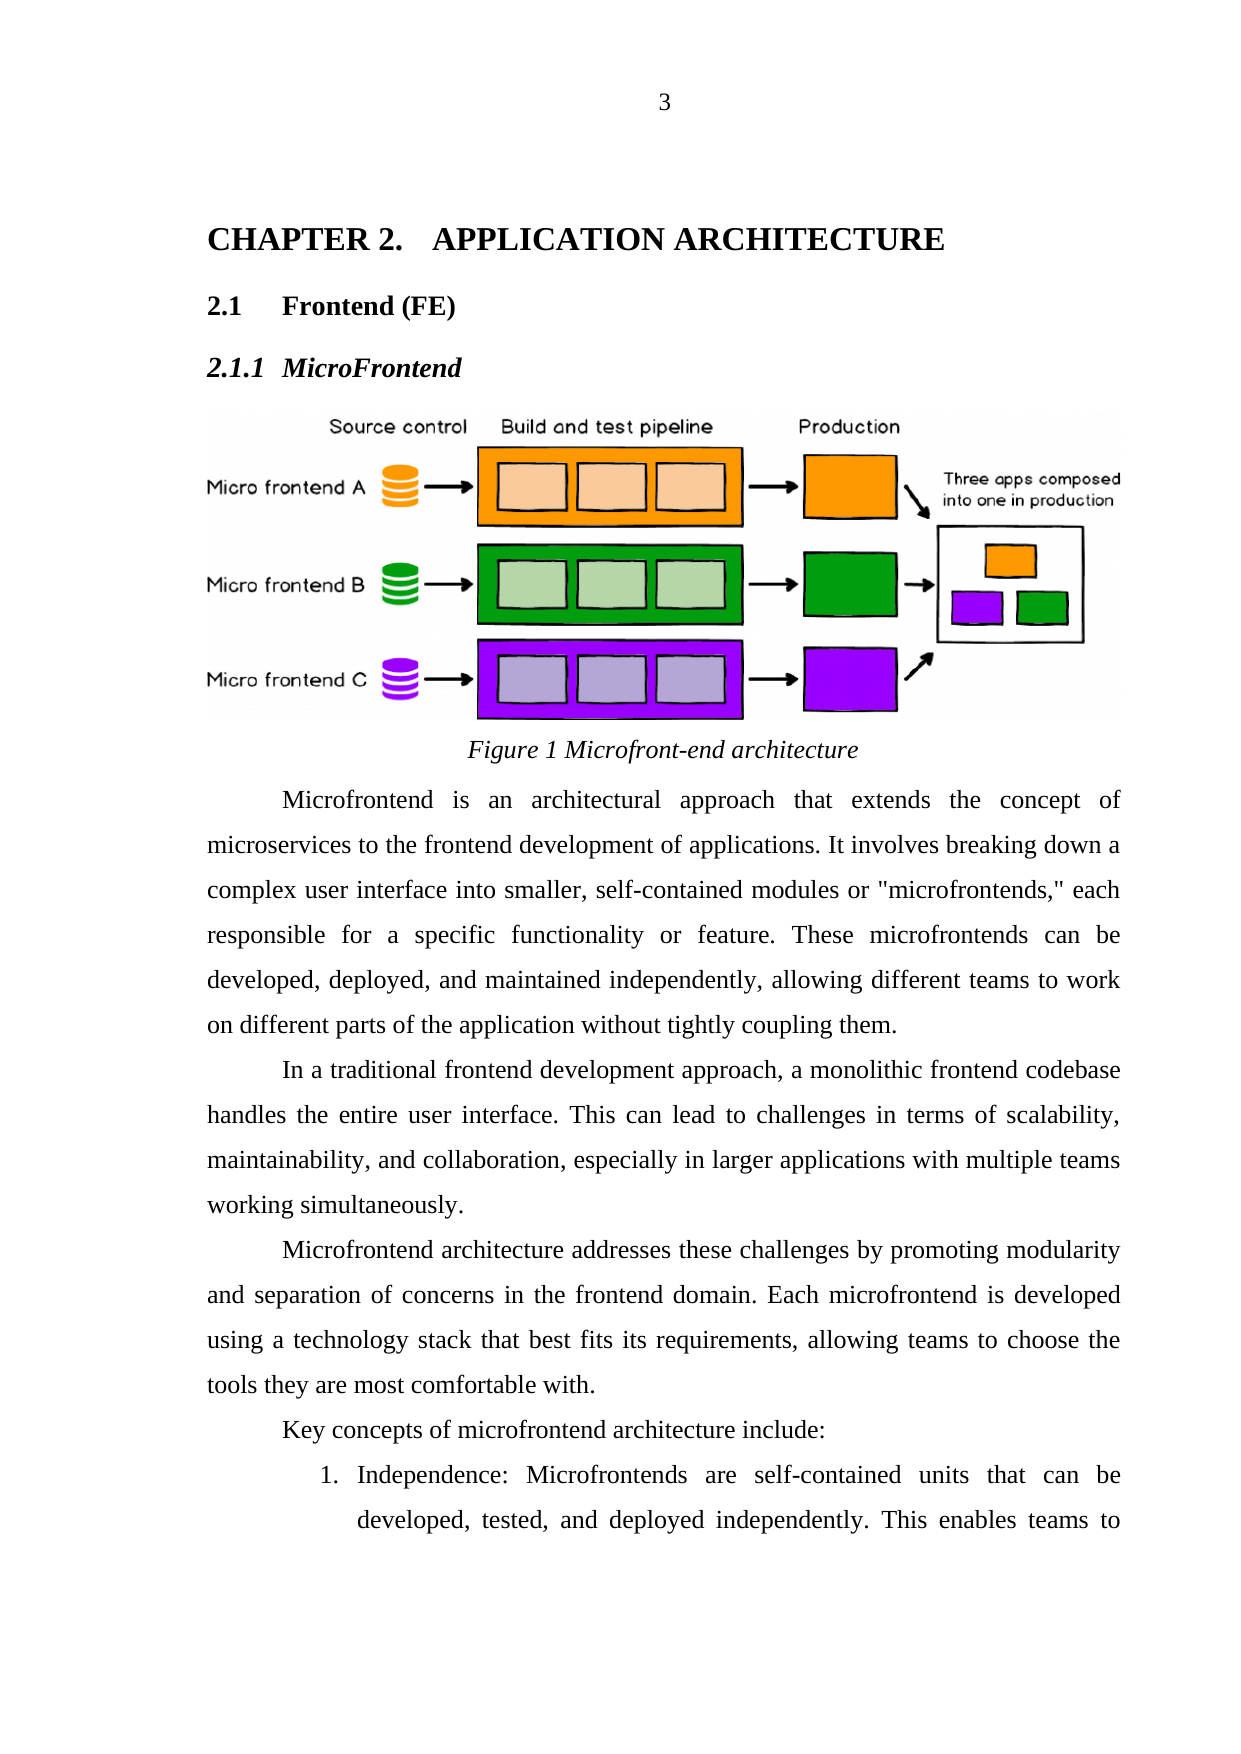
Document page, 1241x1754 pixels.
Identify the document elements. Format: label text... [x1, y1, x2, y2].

text Figure 1 Microfront-end architecture [207, 734, 1122, 764]
subtitle Frontend (FE) [207, 289, 1122, 322]
picture [206, 413, 1122, 720]
subtitle MicroFrontend [207, 350, 1122, 384]
text In a traditional frontend development approach, a monolithic frontend codebase handles the entire user interface. This can lead to challenges in terms of scalability, maintainability, and collaboration, especially in larger applications with multiple teams working simultaneously. [207, 1054, 1122, 1219]
text Microfrontend architecture addresses these challenges by promoting modularity and separation of concerns in the frontend domain. Each microfrontend is developed using a technology stack that best fits its requirements, allowing teams to choose the tools they are most comfortable with. [207, 1234, 1122, 1399]
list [319, 1459, 1122, 1534]
text Microfrontend is an architectural approach that extends the concept of microservices to the frontend development of applications. It involves breaking down a complex user interface into smaller, self-contained modules or "microfrontends," each responsible for a specific functionality or feature. These microfrontends can be developed, deployed, and maintained independently, allowing different teams to work on different parts of the application without tightly coupling them. [207, 784, 1122, 1039]
text Key concepts of microfrontend architecture include: [207, 1414, 1122, 1444]
subtitle APPLICATION ARCHITECTURE [207, 219, 1122, 258]
